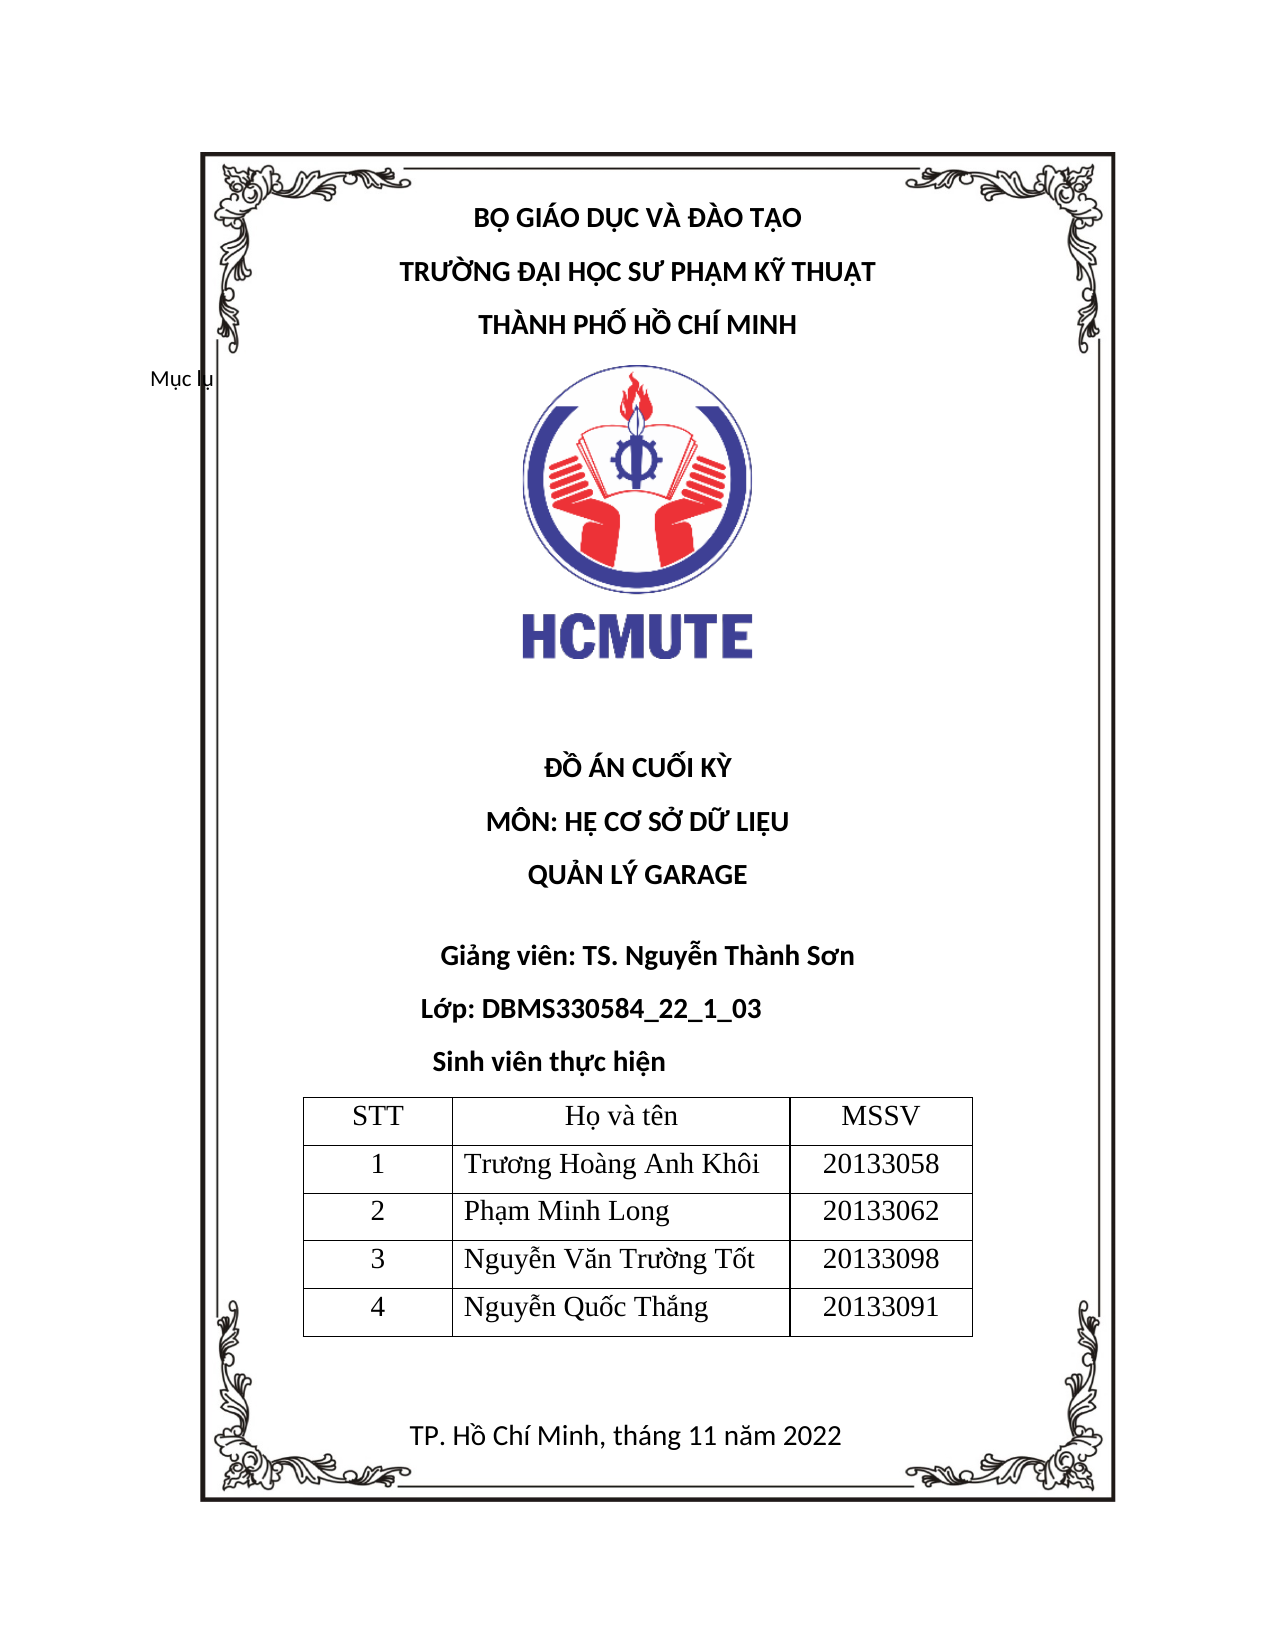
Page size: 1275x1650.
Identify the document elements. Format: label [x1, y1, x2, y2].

picture [200, 152, 1116, 1502]
